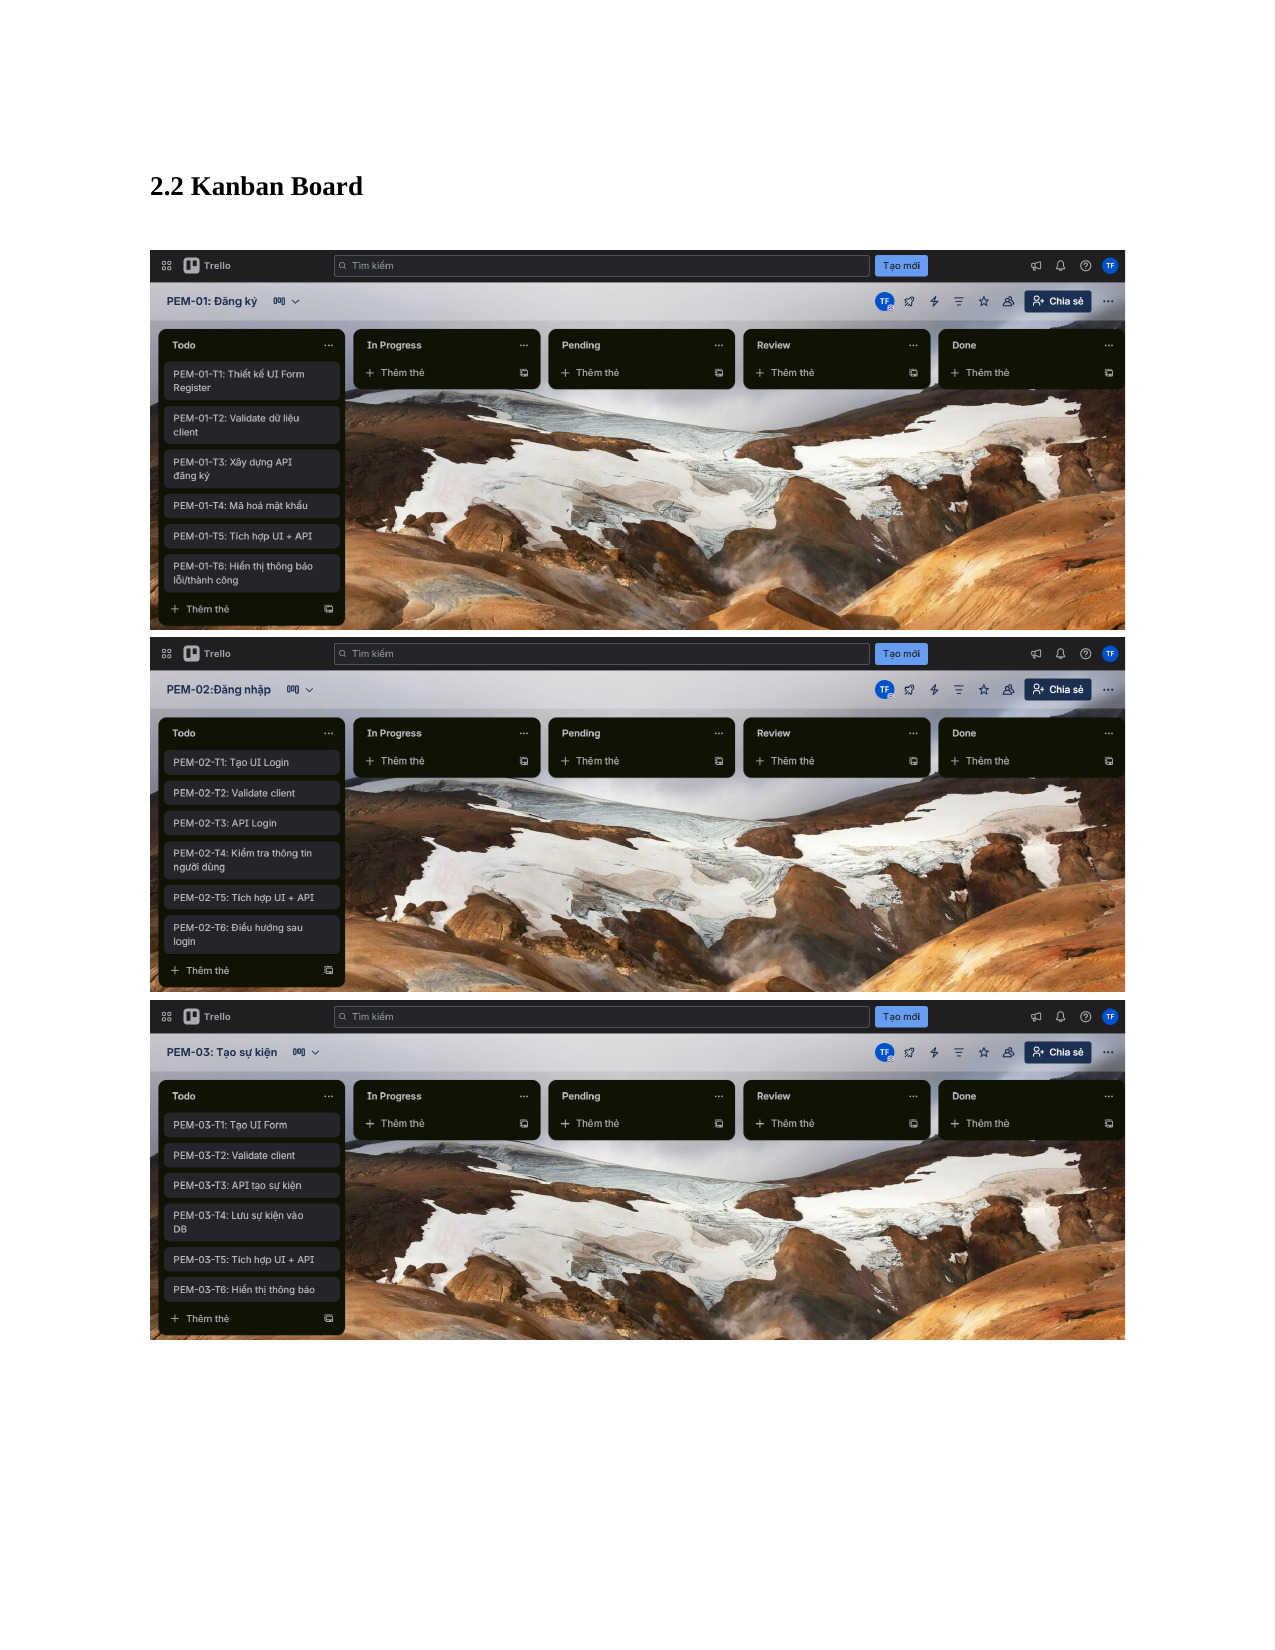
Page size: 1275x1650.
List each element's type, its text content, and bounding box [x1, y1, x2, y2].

picture [150, 1000, 1125, 1340]
picture [150, 250, 1125, 630]
picture [150, 637, 1125, 992]
subtitle 2.2 Kanban Board [150, 169, 1125, 201]
